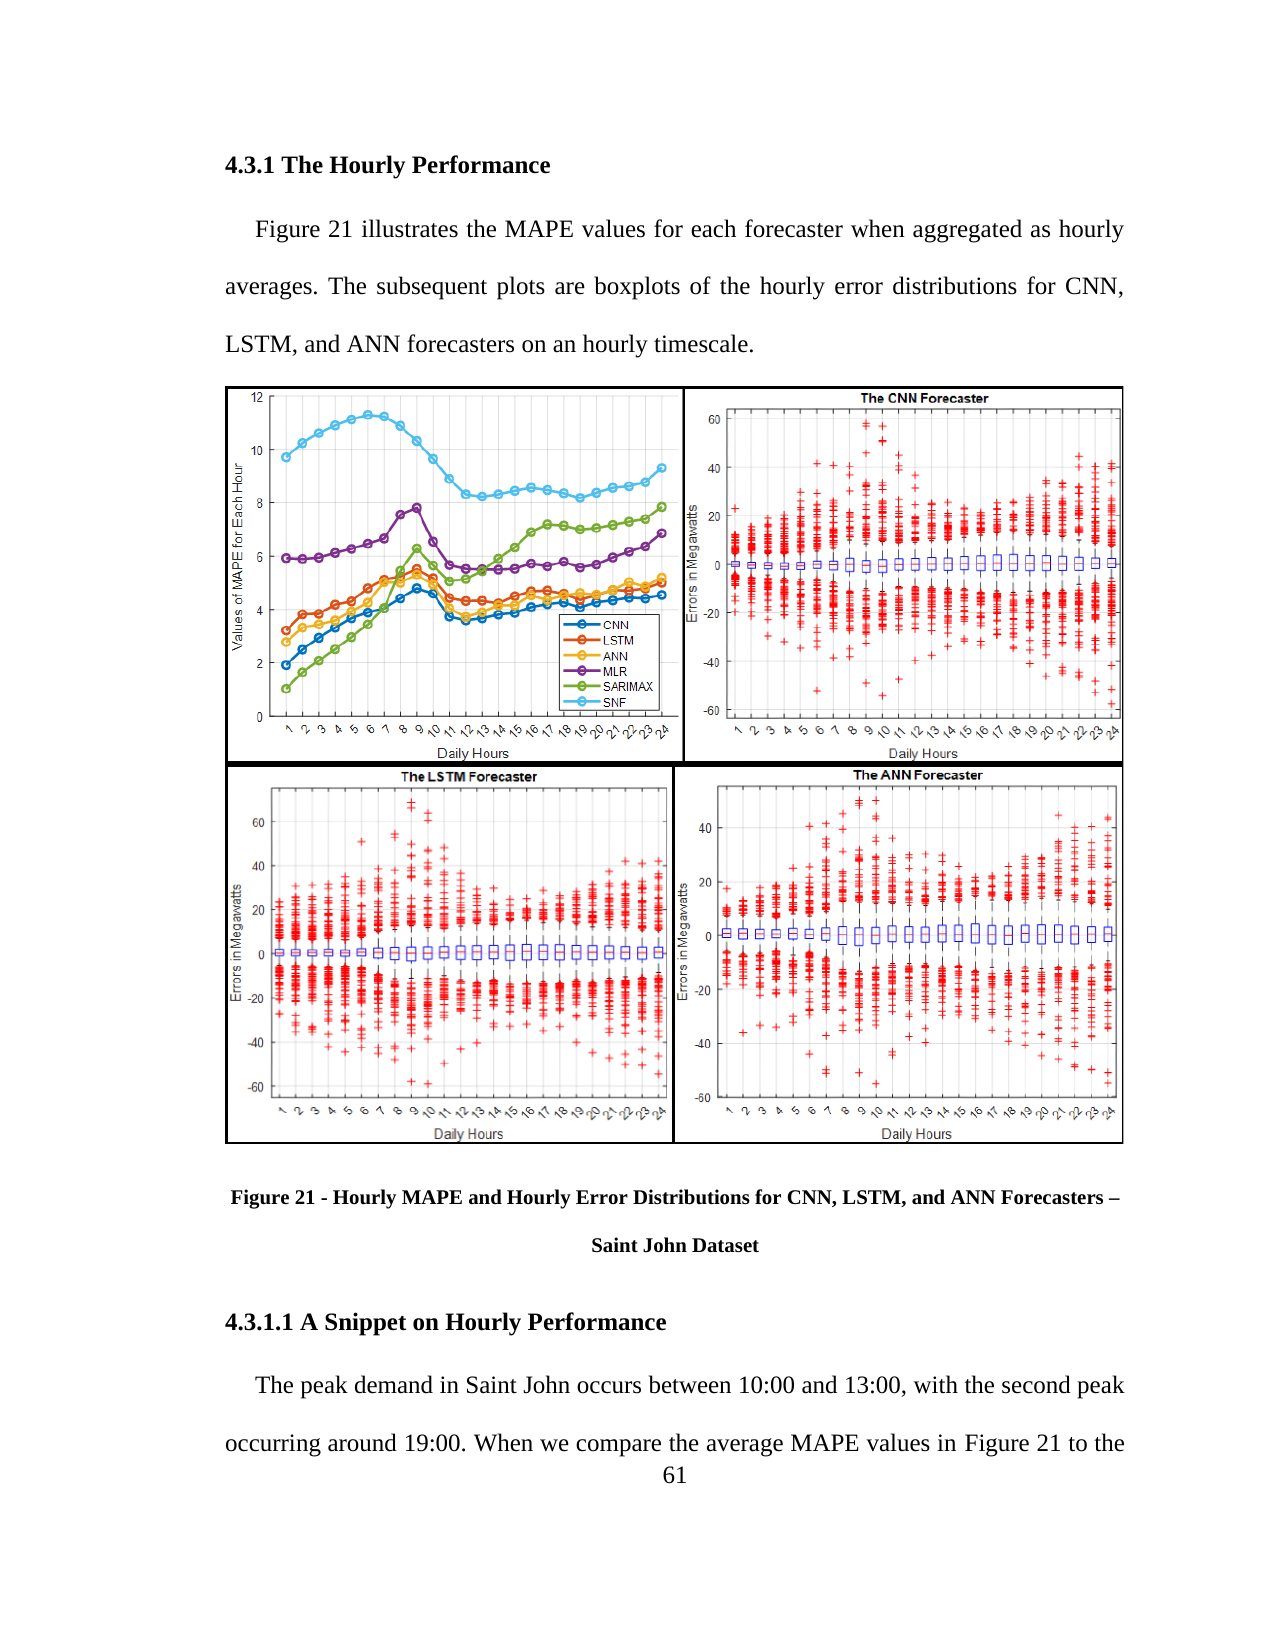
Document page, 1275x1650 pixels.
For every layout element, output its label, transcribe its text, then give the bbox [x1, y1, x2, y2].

picture [225, 386, 1124, 1144]
subtitle 4.3.1.1 A Snippet on Hourly Performance [225, 1307, 1125, 1335]
text Figure 21 illustrates the MAPE values for each forecaster when aggregated as hourly averages. The subsequent plots are boxplots of the hourly error distributions for CNN, LSTM, and ANN forecasters on an hourly timescale. [225, 214, 1125, 357]
subtitle 4.3.1 The Hourly Performance [225, 150, 1125, 179]
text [225, 1370, 1125, 1457]
